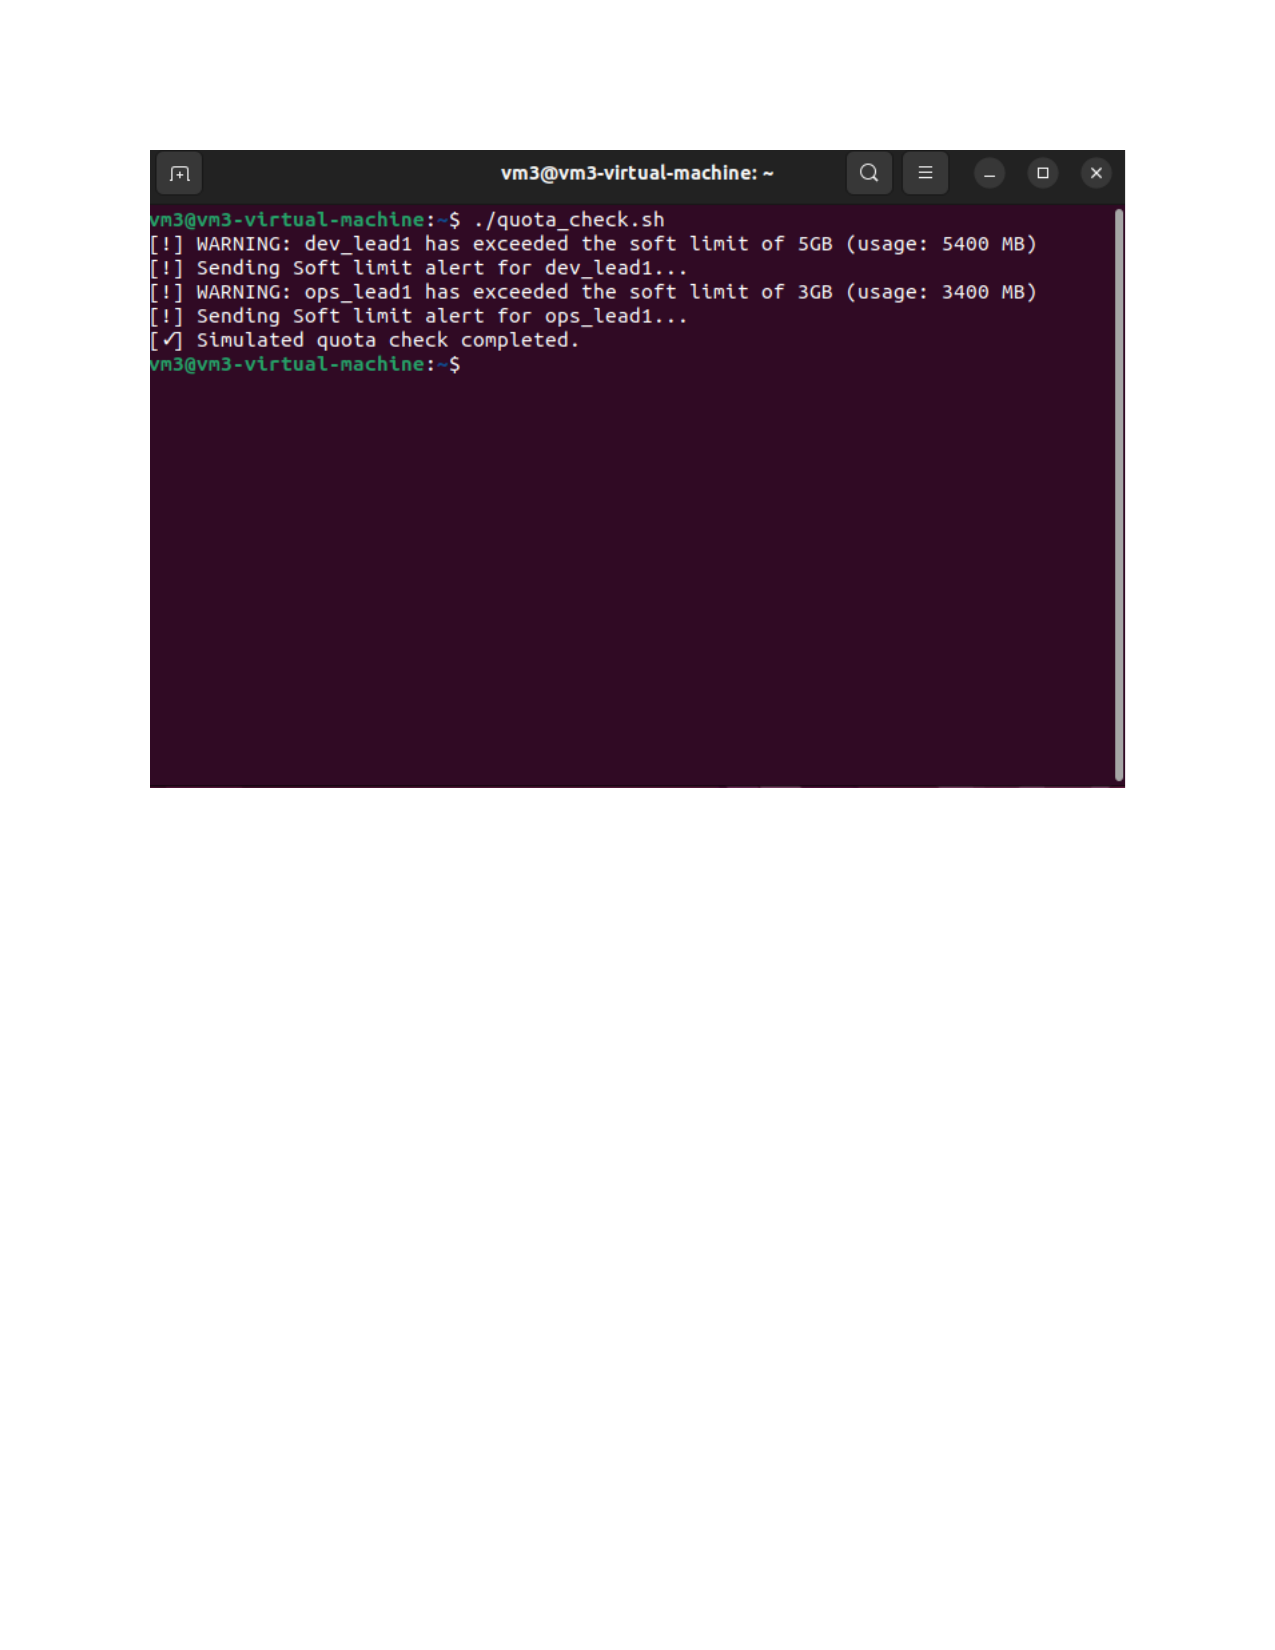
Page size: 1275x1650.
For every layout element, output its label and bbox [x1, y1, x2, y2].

picture [150, 150, 1125, 788]
